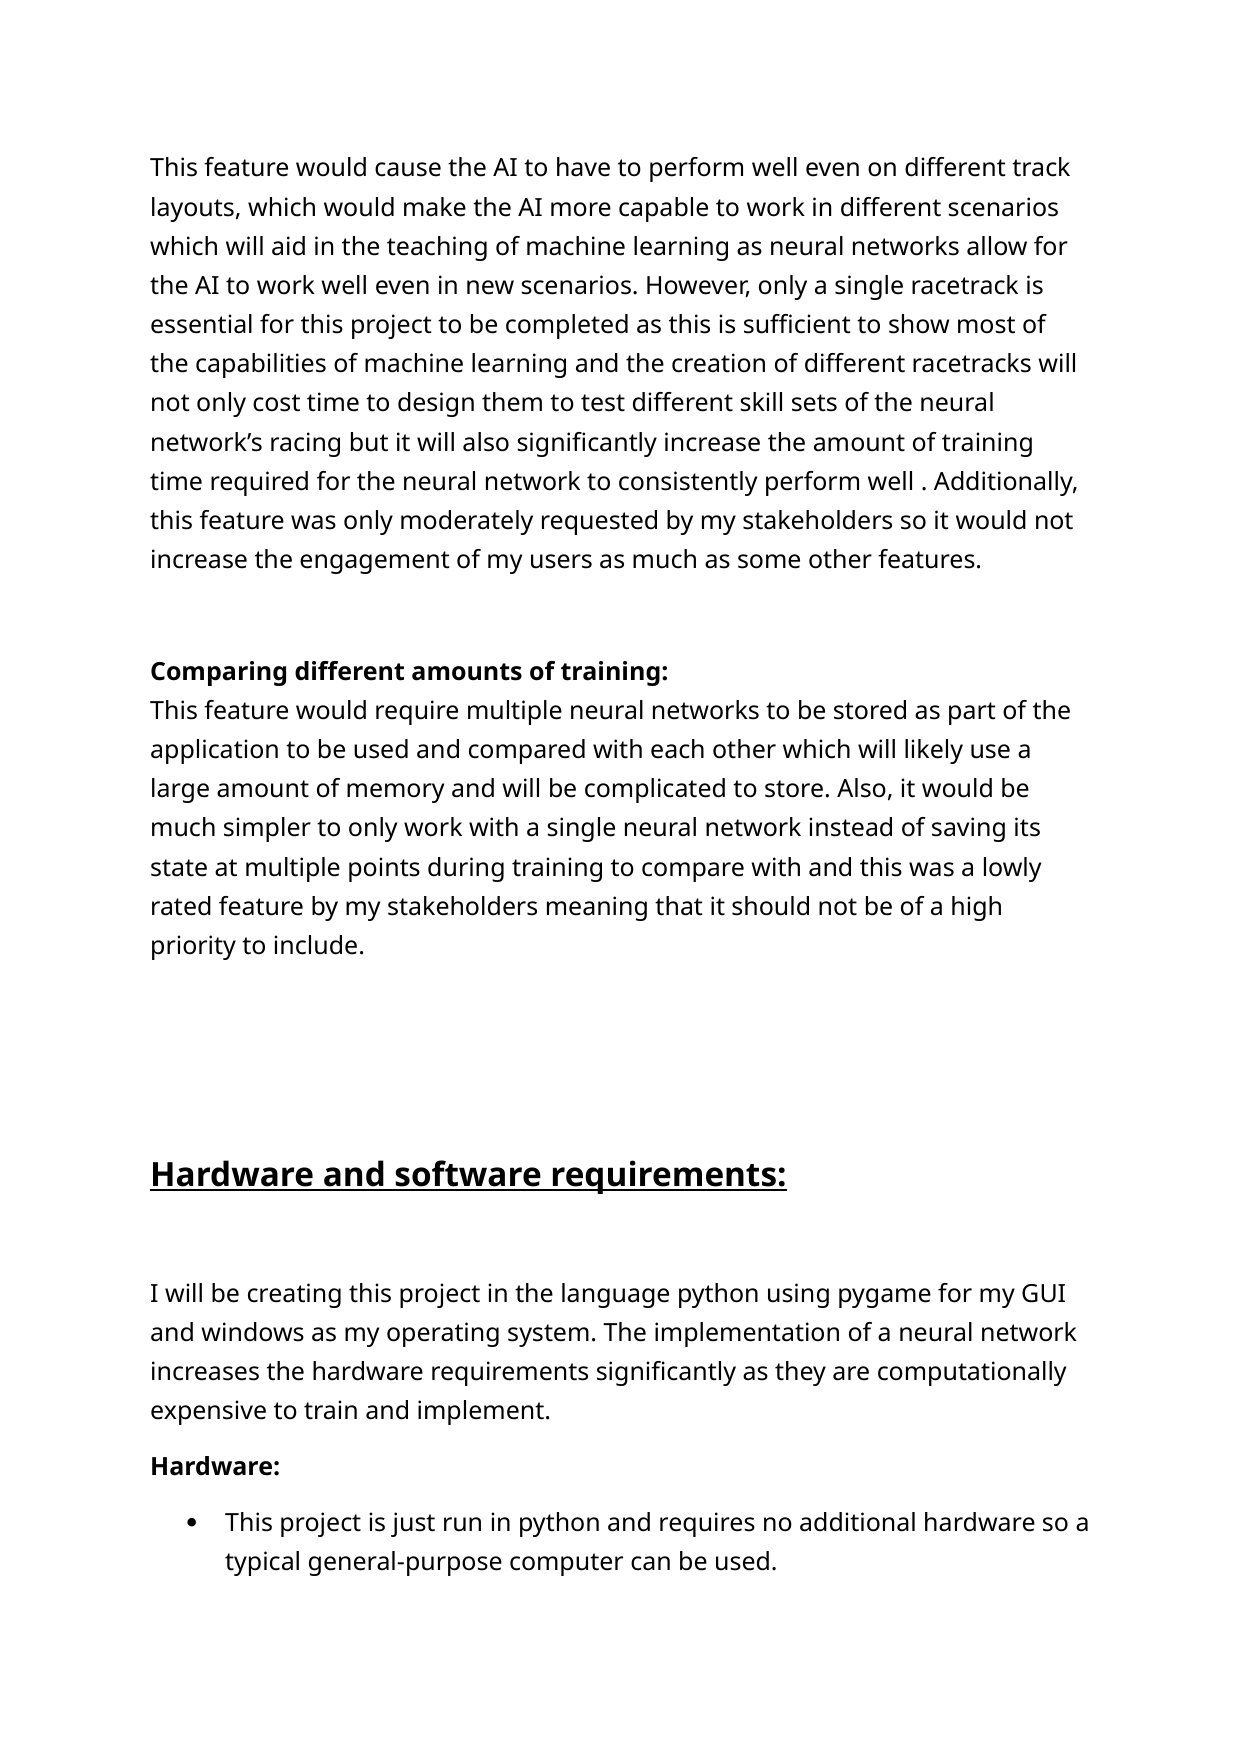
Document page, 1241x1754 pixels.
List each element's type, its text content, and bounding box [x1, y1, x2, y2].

list This project is just run in python and requires no additional hardware so a typical general-purpose computer can be used. [187, 1505, 1090, 1578]
text This feature would cause the AI to have to perform well even on different track layouts, which would make the AI more capable to work in different scenarios which will aid in the teaching of machine learning as neural networks allow for the AI to work well even in new scenarios. However, only a single racetrack is essential for this project to be completed as this is sufficient to show most of the capabilities of machine learning and the creation of different racetracks will not only cost time to design them to test different skill sets of the neural network’s racing but it will also significantly increase the amount of training time required for the neural network to consistently perform well . Additionally, this feature was only moderately requested by my stakeholders so it would not increase the engagement of my users as much as some other features. [150, 150, 1090, 576]
text I will be creating this project in the language python using pygame for my GUI and windows as my operating system. The implementation of a neural network increases the hardware requirements significantly as they are computationally expensive to train and implement. [150, 1276, 1090, 1427]
text Hardware and software requirements: [150, 1151, 1090, 1196]
text Hardware: [150, 1449, 1090, 1483]
text Comparing different amounts of training: This feature would require multiple neural networks to be stored as part of the application to be used and compared with each other which will likely use a large amount of memory and will be complicated to store. Also, it would be much simpler to only work with a single neural network instead of saving its state at multiple points during training to compare with and this was a lowly rated feature by my stakeholders meaning that it should not be of a high priority to include. [150, 653, 1090, 962]
